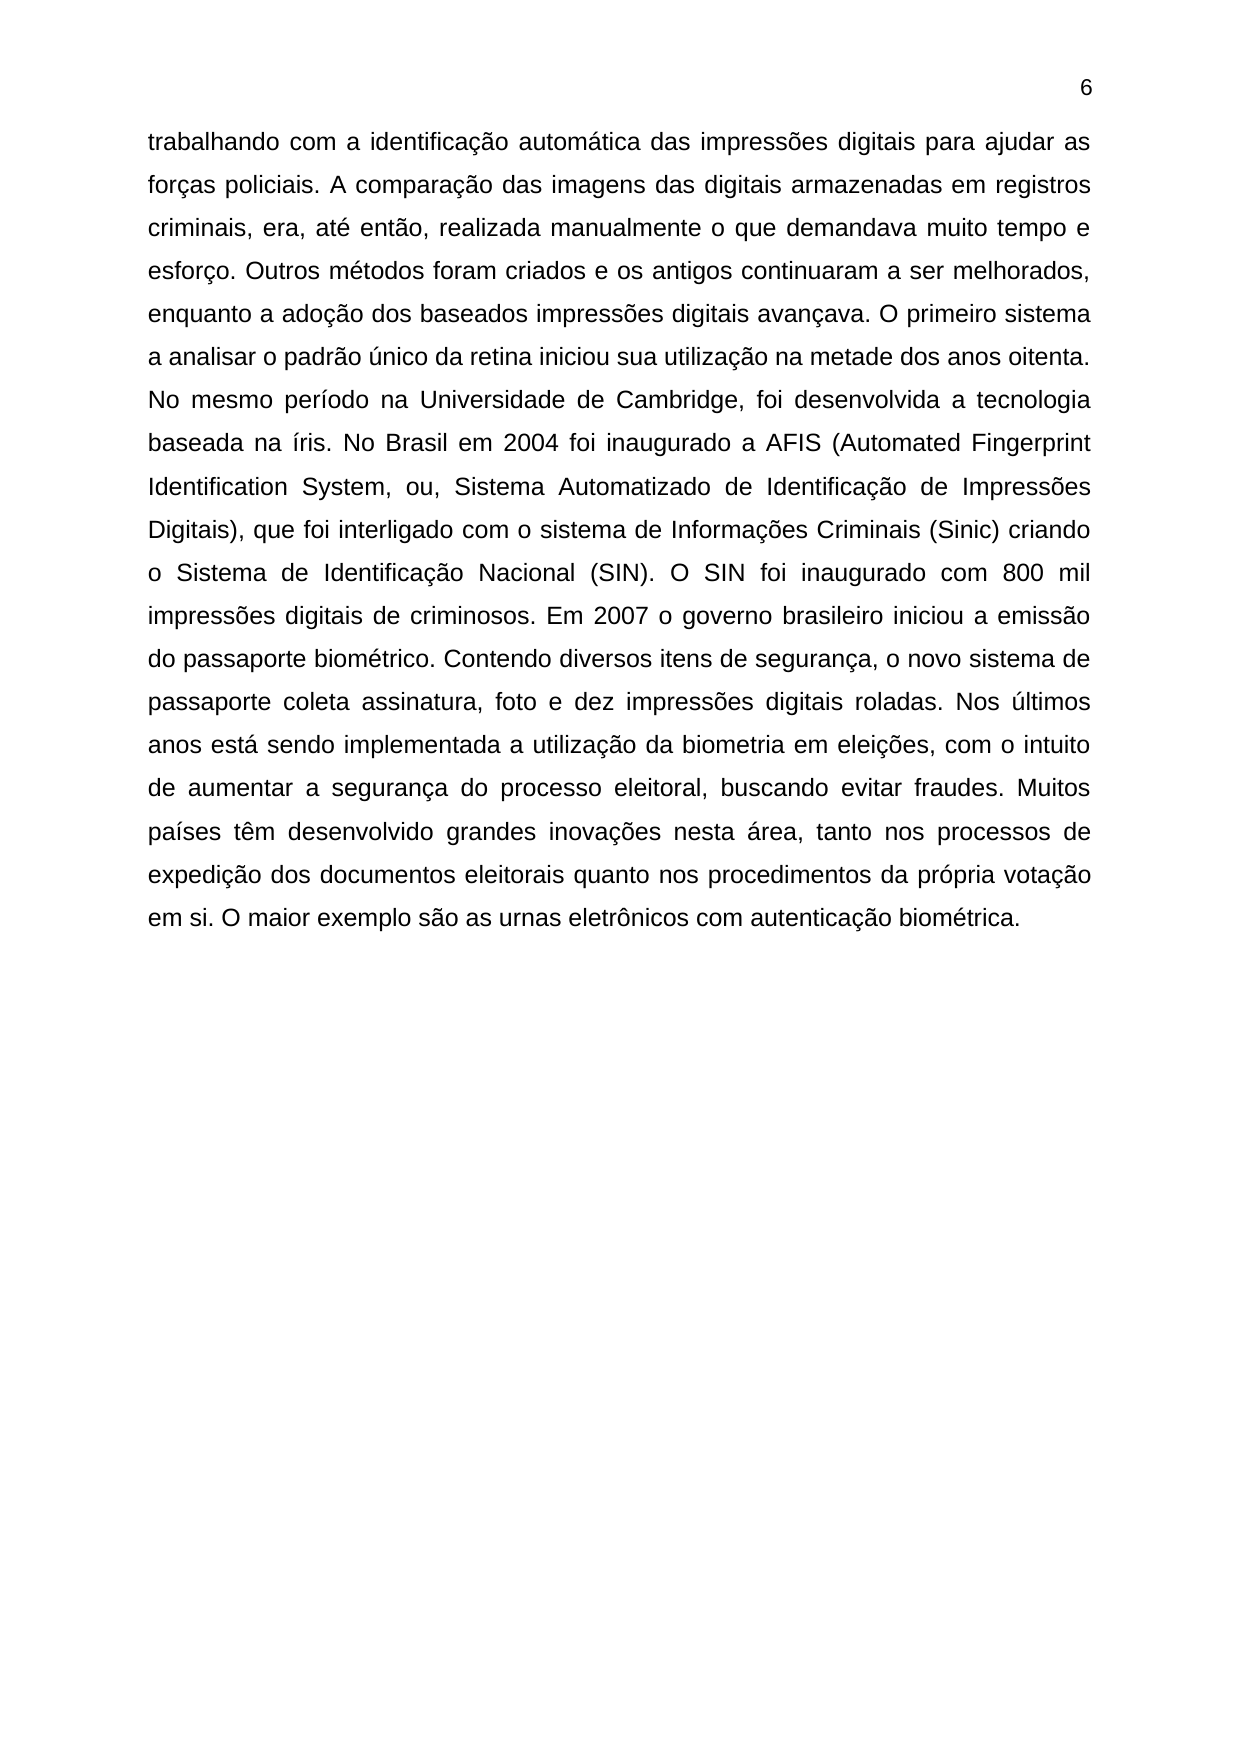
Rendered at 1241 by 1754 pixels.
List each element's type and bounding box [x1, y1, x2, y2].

text [148, 127, 1092, 932]
